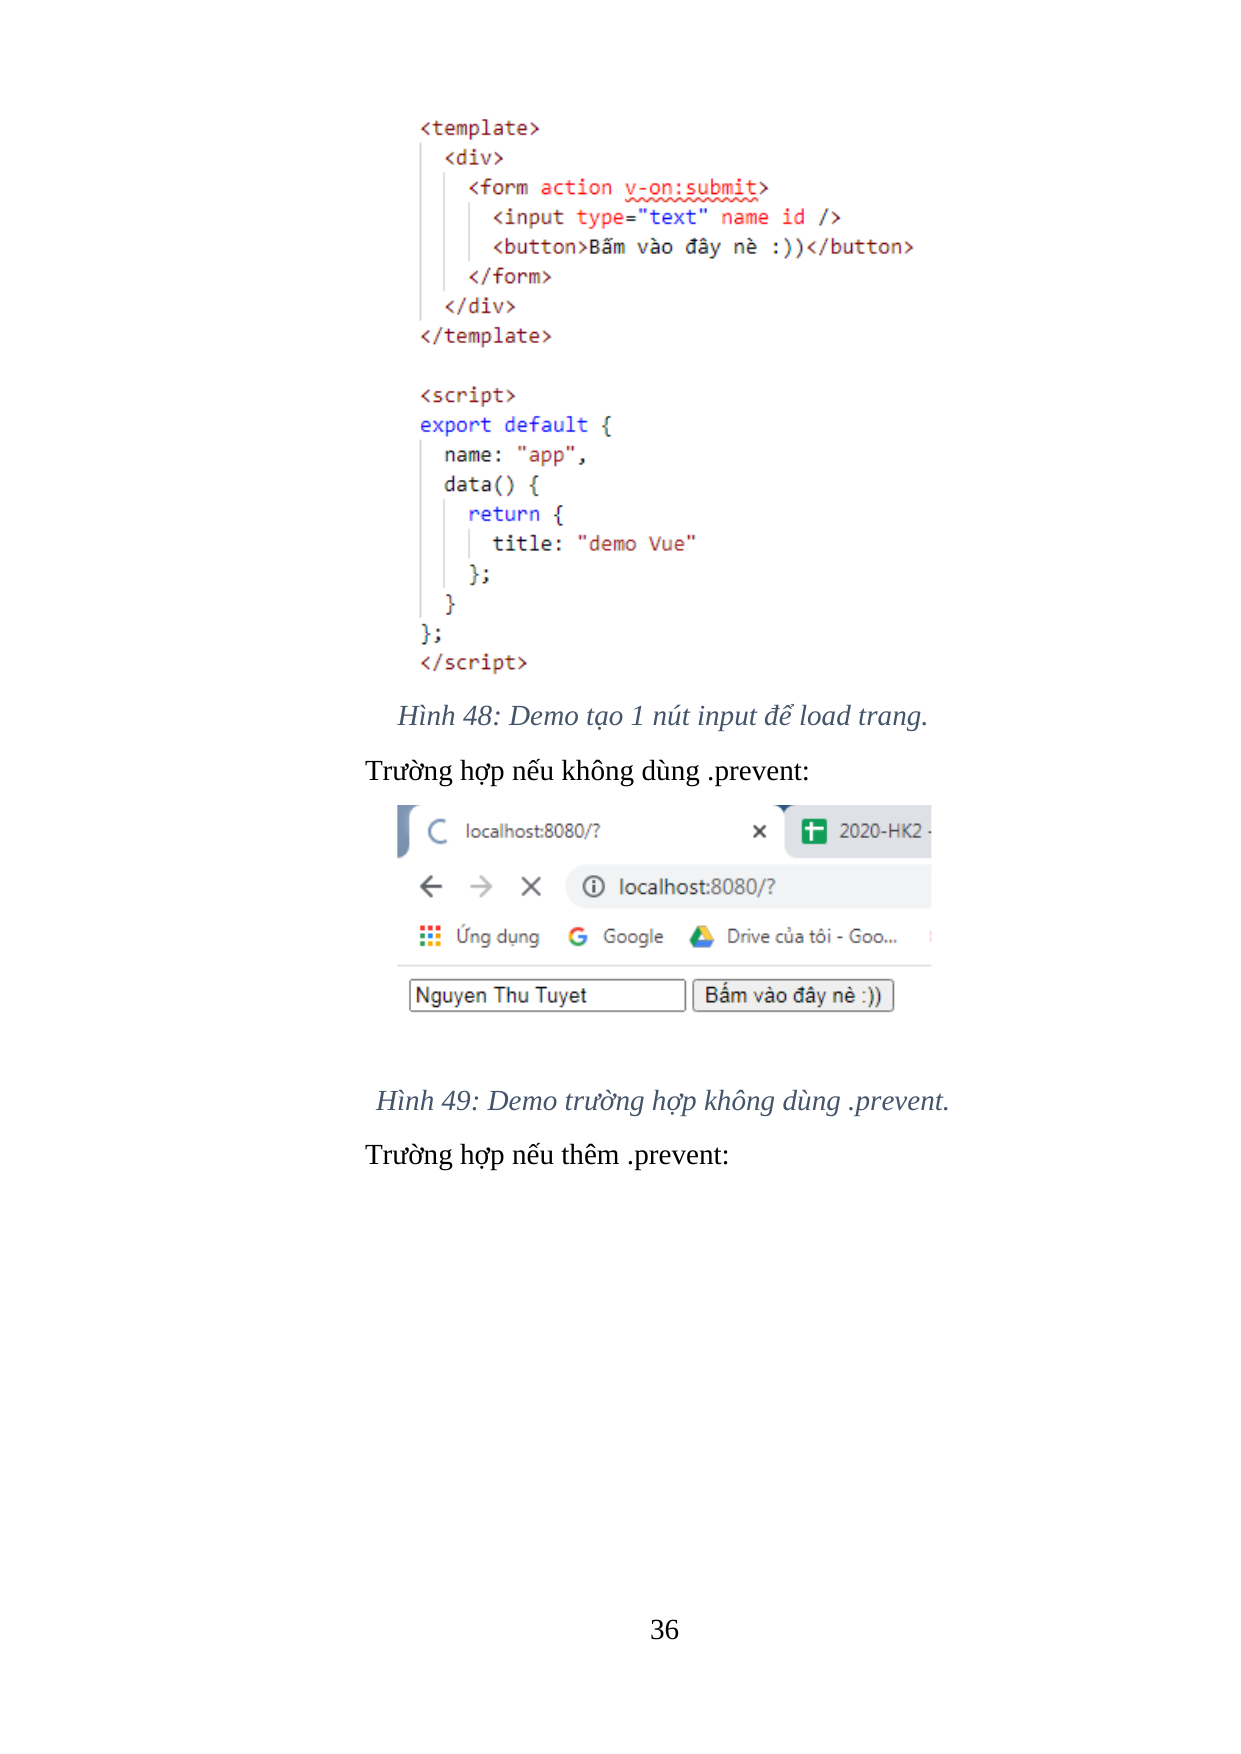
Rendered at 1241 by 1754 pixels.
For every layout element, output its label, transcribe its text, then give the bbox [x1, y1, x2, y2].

text Trường hợp nếu thêm .prevent: [365, 1137, 1152, 1171]
picture [397, 805, 932, 1064]
text Hình 49: Demo trường hợp không dùng .prevent. [177, 1083, 1152, 1116]
text Trường hợp nếu không dùng .prevent: [365, 753, 1152, 786]
text Hình 48: Demo tạo 1 nút input để load trang. [177, 698, 1152, 732]
picture [409, 118, 919, 679]
